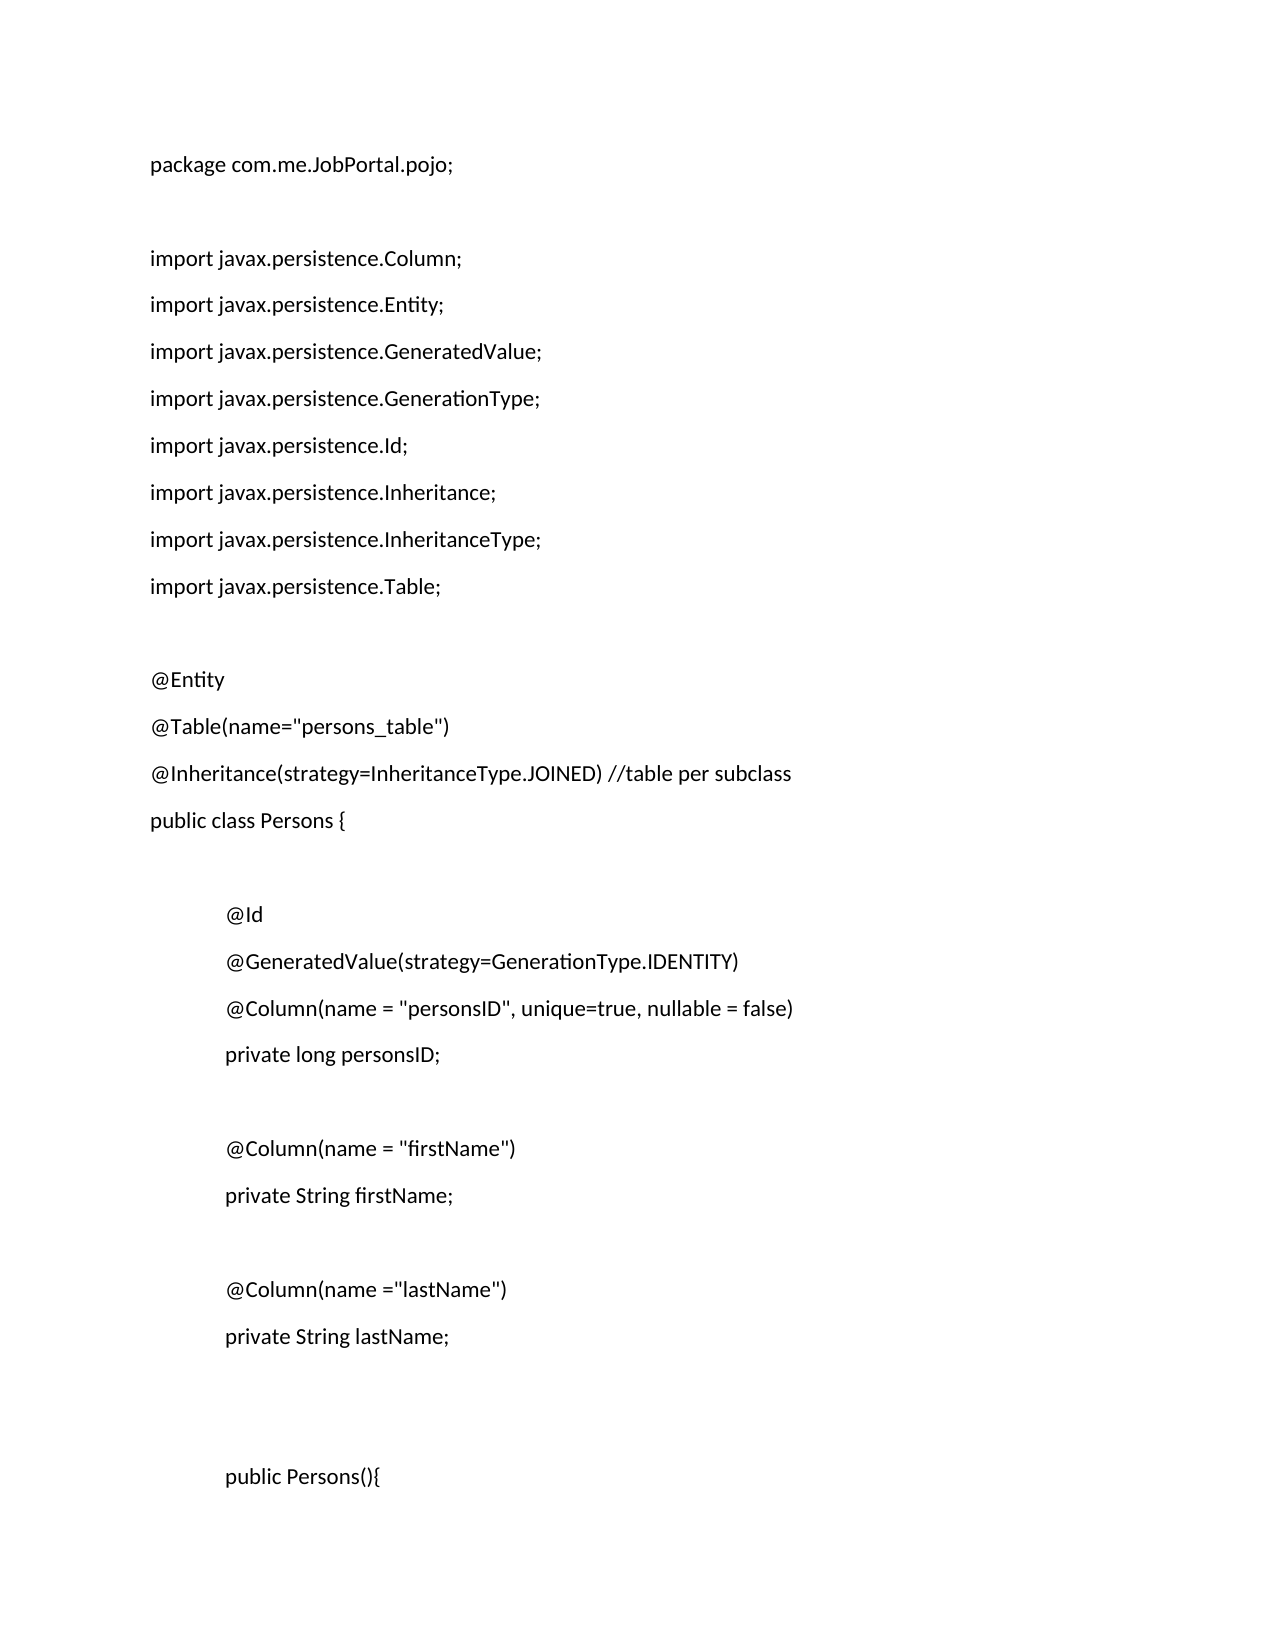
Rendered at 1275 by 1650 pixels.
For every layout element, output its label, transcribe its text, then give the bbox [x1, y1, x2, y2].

text import javax.persistence.GenerationType; [150, 384, 1125, 412]
text import javax.persistence.GeneratedValue; [150, 337, 1125, 366]
text @Id [150, 900, 1125, 928]
text import javax.persistence.Table; [150, 572, 1125, 600]
text @Column(name ="lastName") [150, 1275, 1125, 1303]
text @Entity [150, 666, 1125, 694]
text @Column(name = "firstName") [150, 1134, 1125, 1162]
text private long personsID; [150, 1041, 1125, 1069]
text public Persons(){ [150, 1462, 1125, 1491]
text @Column(name = "personsID", unique=true, nullable = false) [150, 994, 1125, 1022]
text import javax.persistence.InheritanceType; [150, 525, 1125, 553]
text @Table(name="persons_table") [150, 712, 1125, 741]
text import javax.persistence.Inheritance; [150, 478, 1125, 506]
text package com.me.JobPortal.pojo; [150, 150, 1125, 178]
text import javax.persistence.Column; [150, 244, 1125, 272]
text @GeneratedValue(strategy=GenerationType.IDENTITY) [150, 947, 1125, 975]
text private String lastName; [150, 1322, 1125, 1350]
text @Inheritance(strategy=InheritanceType.JOINED) //table per subclass [150, 759, 1125, 787]
text import javax.persistence.Entity; [150, 291, 1125, 319]
text private String firstName; [150, 1181, 1125, 1209]
text import javax.persistence.Id; [150, 431, 1125, 459]
text public class Persons { [150, 806, 1125, 834]
